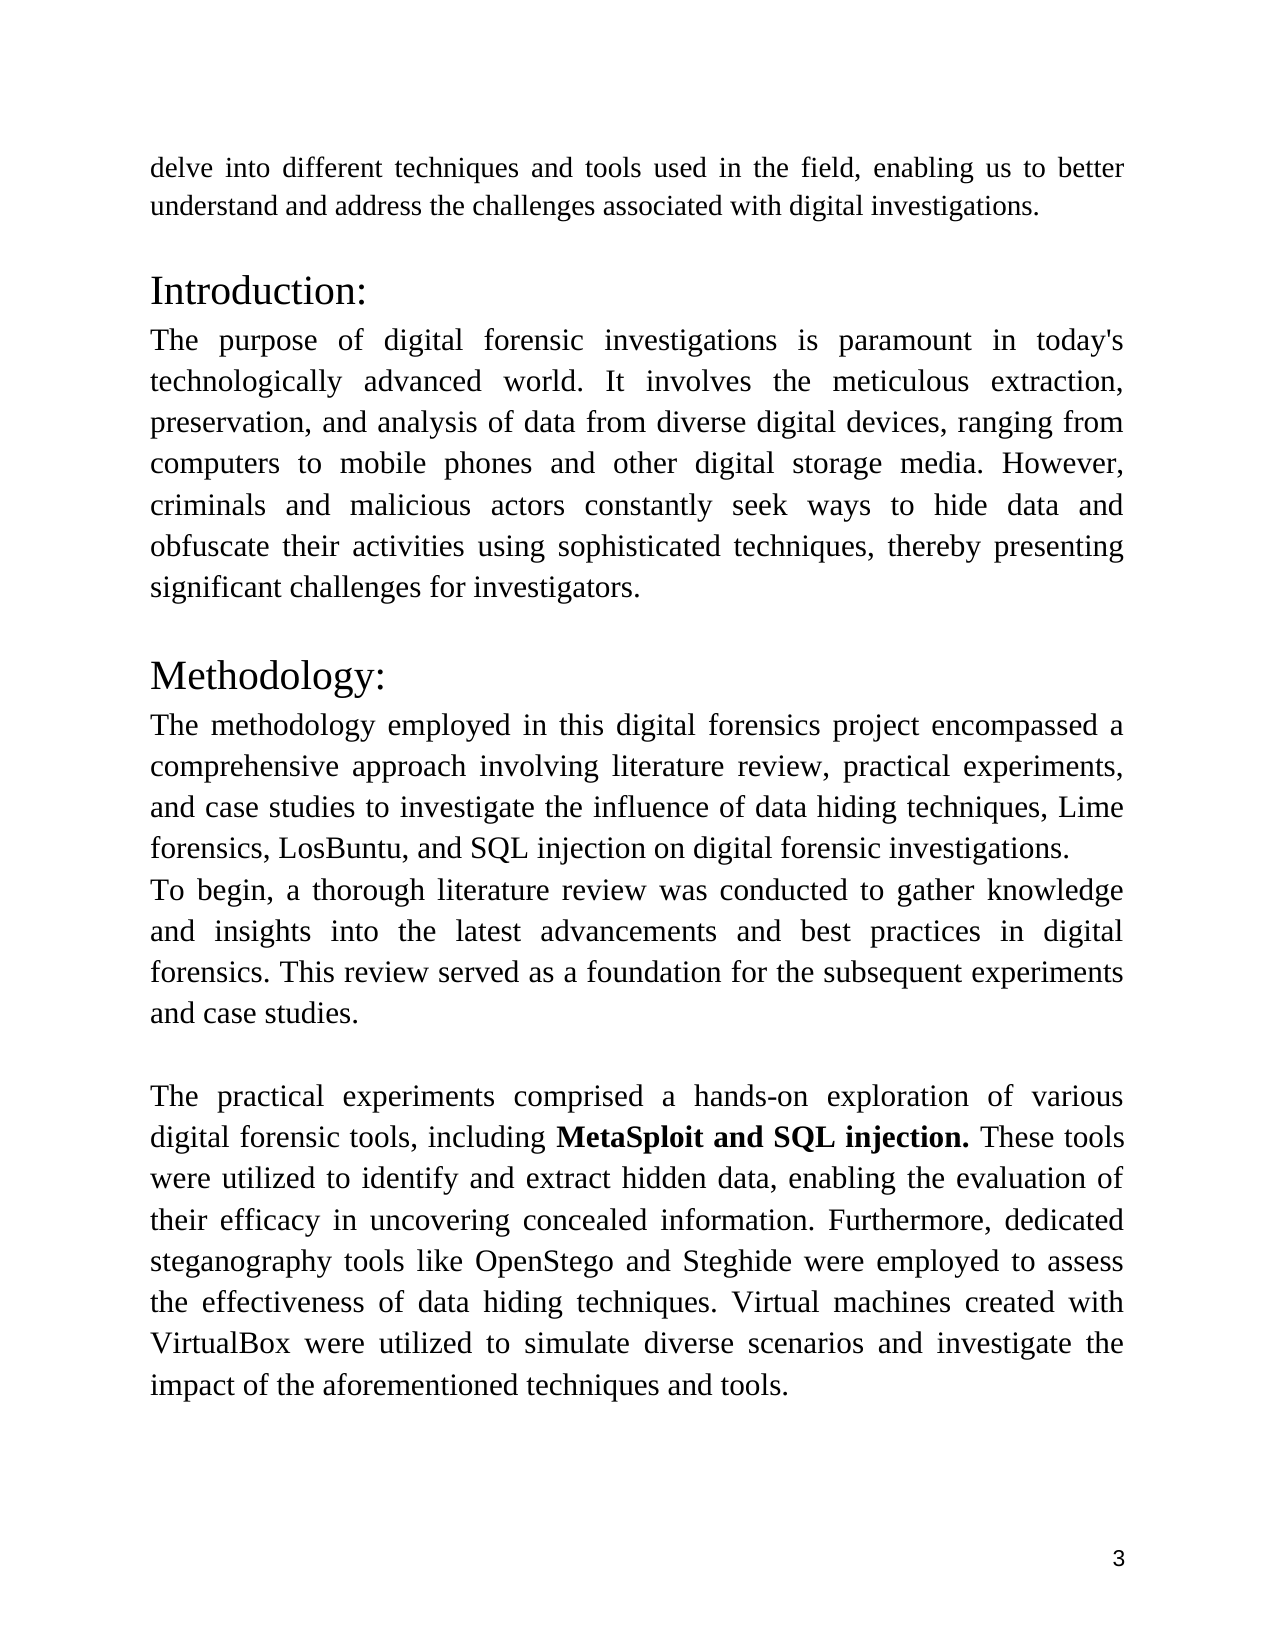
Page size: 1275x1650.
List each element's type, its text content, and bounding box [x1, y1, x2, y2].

text Methodology: [150, 651, 1125, 699]
text The practical experiments comprised a hands-on exploration of various digital forensic tools, including MetaSploit and SQL injection. These tools were utilized to identify and extract hidden data, enabling the evaluation of their efficacy in uncovering concealed information. Furthermore, dedicated steganography tools like OpenStego and Steghide were employed to assess the effectiveness of data hiding techniques. Virtual machines created with VirtualBox were utilized to simulate diverse scenarios and investigate the impact of the aforementioned techniques and tools. [150, 1077, 1125, 1402]
text To begin, a thorough literature review was conducted to gather knowledge and insights into the latest advancements and best practices in digital forensics. This review served as a foundation for the subsequent experiments and case studies. [150, 871, 1125, 1031]
text The purpose of digital forensic investigations is paramount in today's technologically advanced world. It involves the meticulous extraction, preservation, and analysis of data from diverse digital devices, ranging from computers to mobile phones and other digital storage media. However, criminals and malicious actors constantly seek ways to hide data and obfuscate their activities using sophisticated techniques, thereby presenting significant challenges for investigators. [150, 321, 1125, 604]
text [150, 150, 1125, 222]
text The methodology employed in this digital forensics project encompassed a comprehensive approach involving literature review, practical experiments, and case studies to investigate the influence of data hiding techniques, Lime forensics, LosBuntu, and SQL injection on digital forensic investigations. [150, 706, 1125, 866]
text Introduction: [150, 266, 1125, 313]
